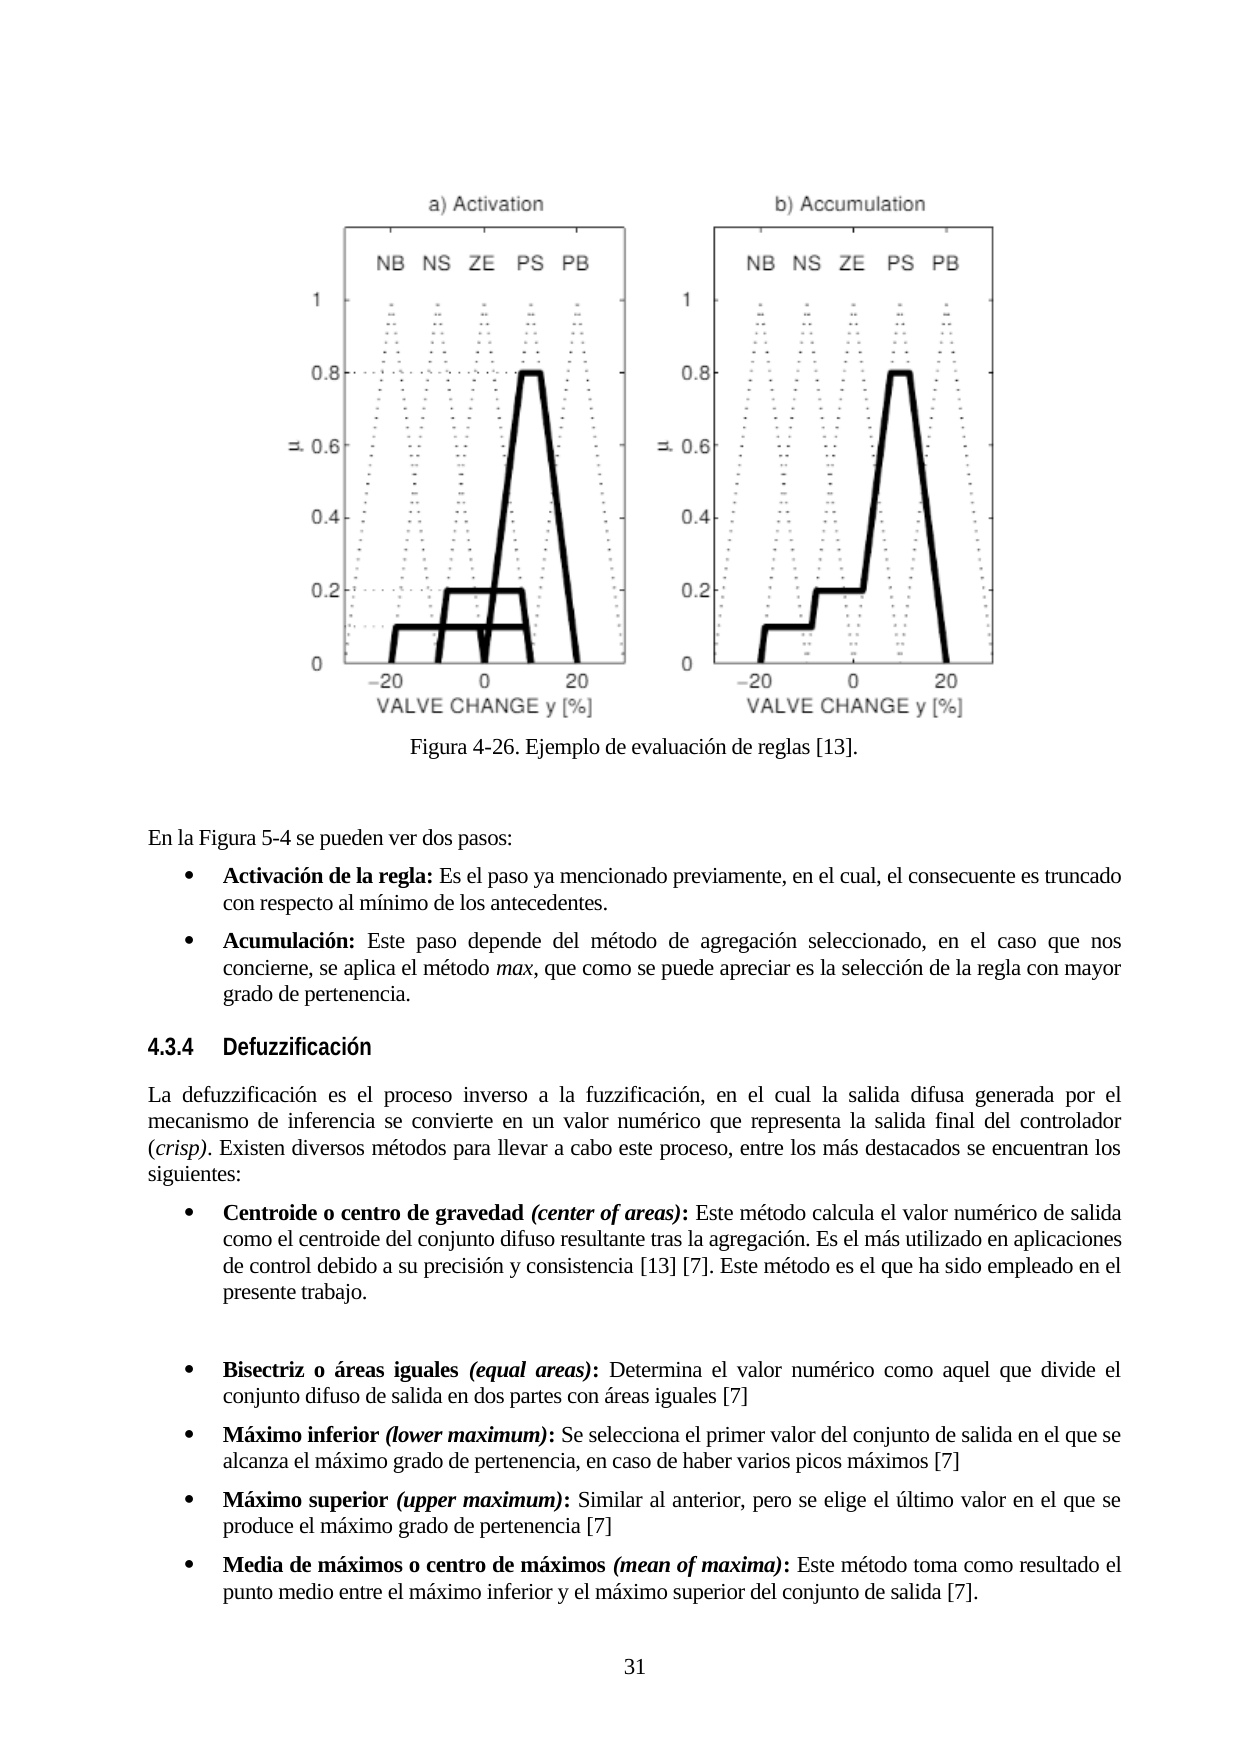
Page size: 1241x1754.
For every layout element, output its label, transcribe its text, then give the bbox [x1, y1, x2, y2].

list Acumulación: Este paso depende del método de agregación seleccionado, en el caso que nos concierne, se aplica el método max, que como se puede apreciar es la selección de la regla con mayor grado de pertenencia. [185, 928, 1122, 1007]
list Centroide o centro de gravedad (center of areas): Este método calcula el valor numérico de salida como el centroide del conjunto difuso resultante tras la agregación. Es el más utilizado en aplicaciones de control debido a su precisión y consistencia . Este método es el que ha sido empleado en el presente trabajo. [185, 1199, 1122, 1304]
list Máximo superior (upper maximum): Similar al anterior, pero se elige el último valor en el que se produce el máximo grado de pertenencia [185, 1486, 1122, 1539]
table_header Figura -. Ejemplo de evaluación de reglas . [148, 160, 1120, 772]
subtitle Defuzzificación [148, 1032, 1122, 1060]
text La defuzzificación es el proceso inverso a la fuzzificación, en el cual la salida difusa generada por el mecanismo de inferencia se convierte en un valor numérico que representa la salida final del controlador (crisp). Existen diversos métodos para llevar a cabo este proceso, entre los más destacados se encuentran los siguientes: [148, 1081, 1122, 1187]
list Bisectriz o áreas iguales (equal areas): Determina el valor numérico como aquel que divide el conjunto difuso de salida en dos partes con áreas iguales [185, 1356, 1122, 1408]
text En la Figura 5-4 se pueden ver dos pasos: [148, 823, 1122, 850]
list Media de máximos o centro de máximos (mean of maxima): Este método toma como resultado el punto medio entre el máximo inferior y el máximo superior del conjunto de salida . [185, 1551, 1122, 1604]
picture [254, 172, 1014, 721]
list Activación de la regla: Es el paso ya mencionado previamente, en el cual, el consecuente es truncado con respecto al mínimo de los antecedentes. [185, 862, 1122, 915]
list Máximo inferior (lower maximum): Se selecciona el primer valor del conjunto de salida en el que se alcanza el máximo grado de pertenencia, en caso de haber varios picos máximos [185, 1421, 1122, 1474]
